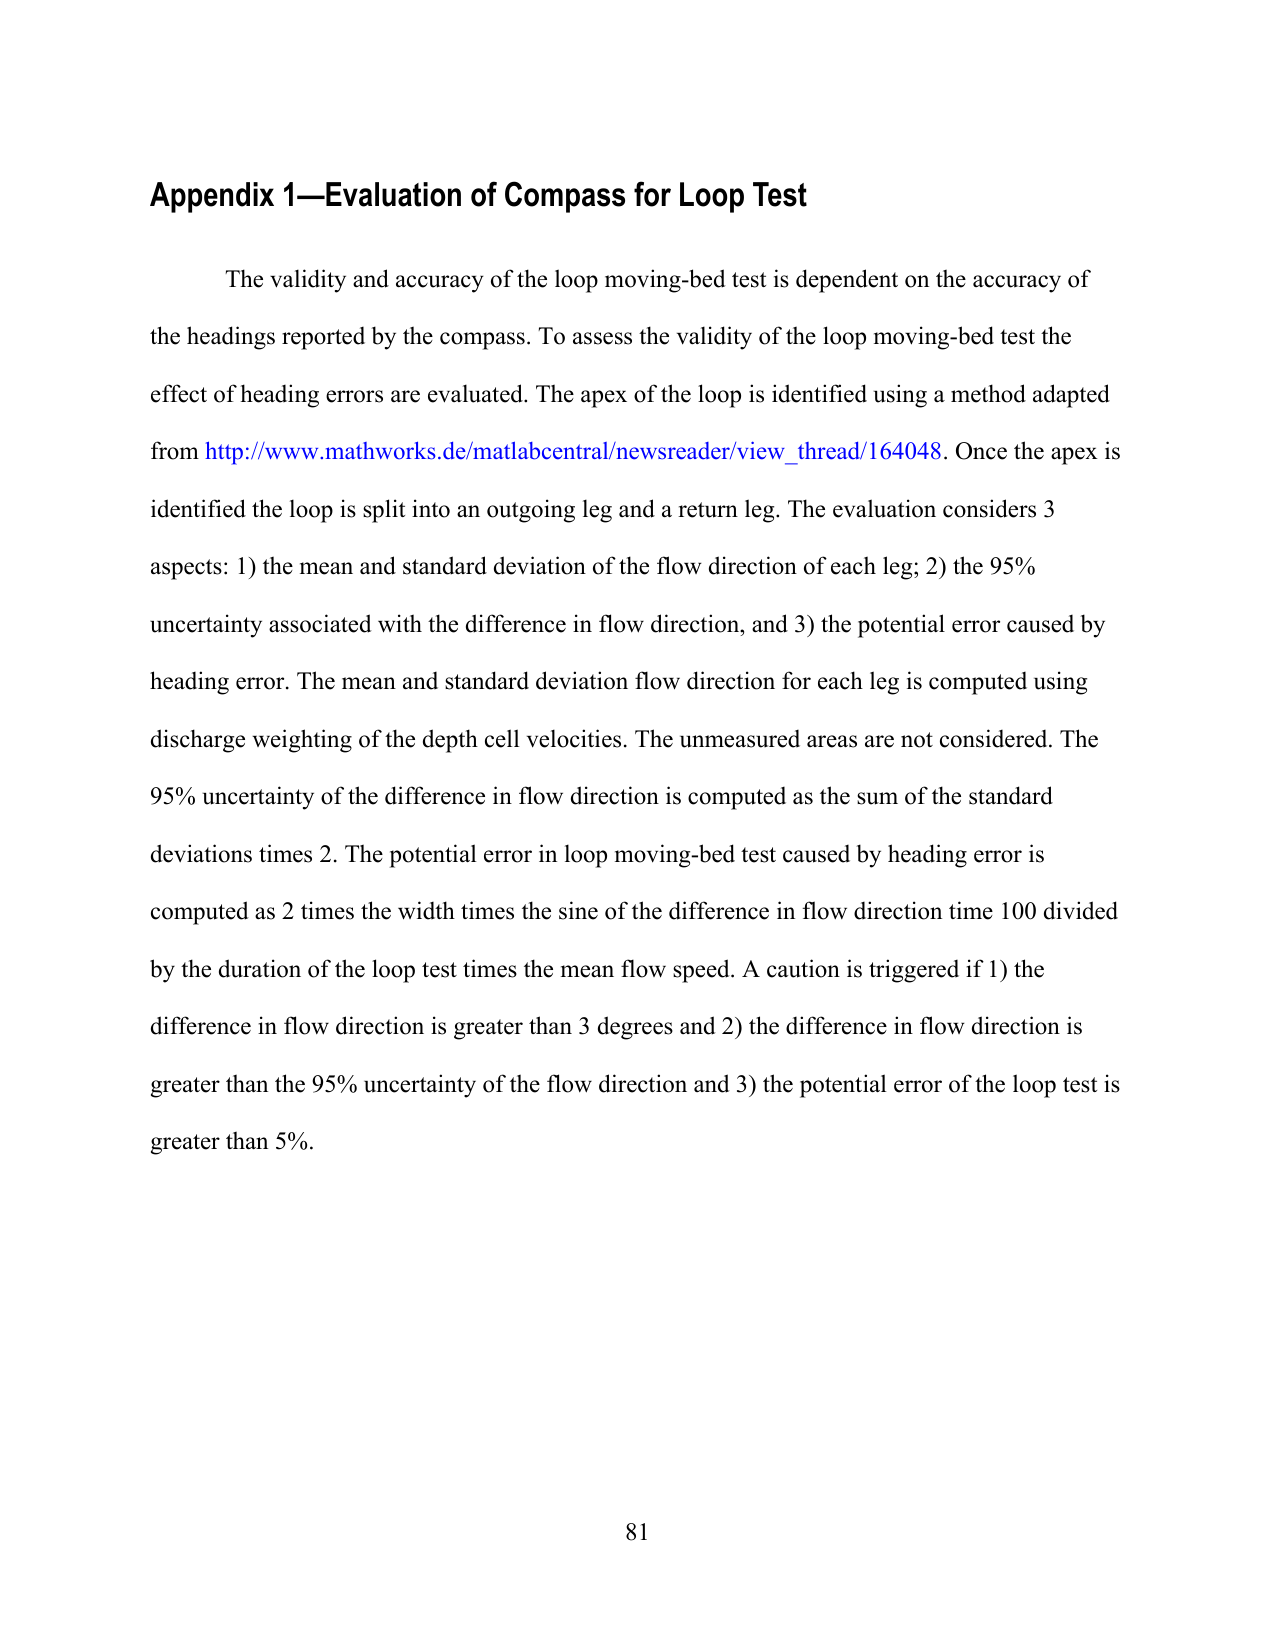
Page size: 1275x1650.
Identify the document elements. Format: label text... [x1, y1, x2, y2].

subtitle Appendix 1—Evaluation of Compass for Loop Test [150, 175, 1125, 213]
text The validity and accuracy of the loop moving-bed test is dependent on the accuracy of the headings reported by the compass. To assess the validity of the loop moving-bed test the effect of heading errors are evaluated. The apex of the loop is identified using a method adapted from http://www.mathworks.de/matlabcentral/newsreader/view_thread/164048. Once the apex is identified the loop is split into an outgoing leg and a return leg. The evaluation considers 3 aspects: 1) the mean and standard deviation of the flow direction of each leg; 2) the 95% uncertainty associated with the difference in flow direction, and 3) the potential error caused by heading error. The mean and standard deviation flow direction for each leg is computed using discharge weighting of the depth cell velocities. The unmeasured areas are not considered. The 95% uncertainty of the difference in flow direction is computed as the sum of the standard deviations times 2. The potential error in loop moving-bed test caused by heading error is computed as 2 times the width times the sine of the difference in flow direction time 100 divided by the duration of the loop test times the mean flow speed. A caution is triggered if 1) the difference in flow direction is greater than 3 degrees and 2) the difference in flow direction is greater than the 95% uncertainty of the flow direction and 3) the potential error of the loop test is greater than 5%. [150, 264, 1125, 1155]
